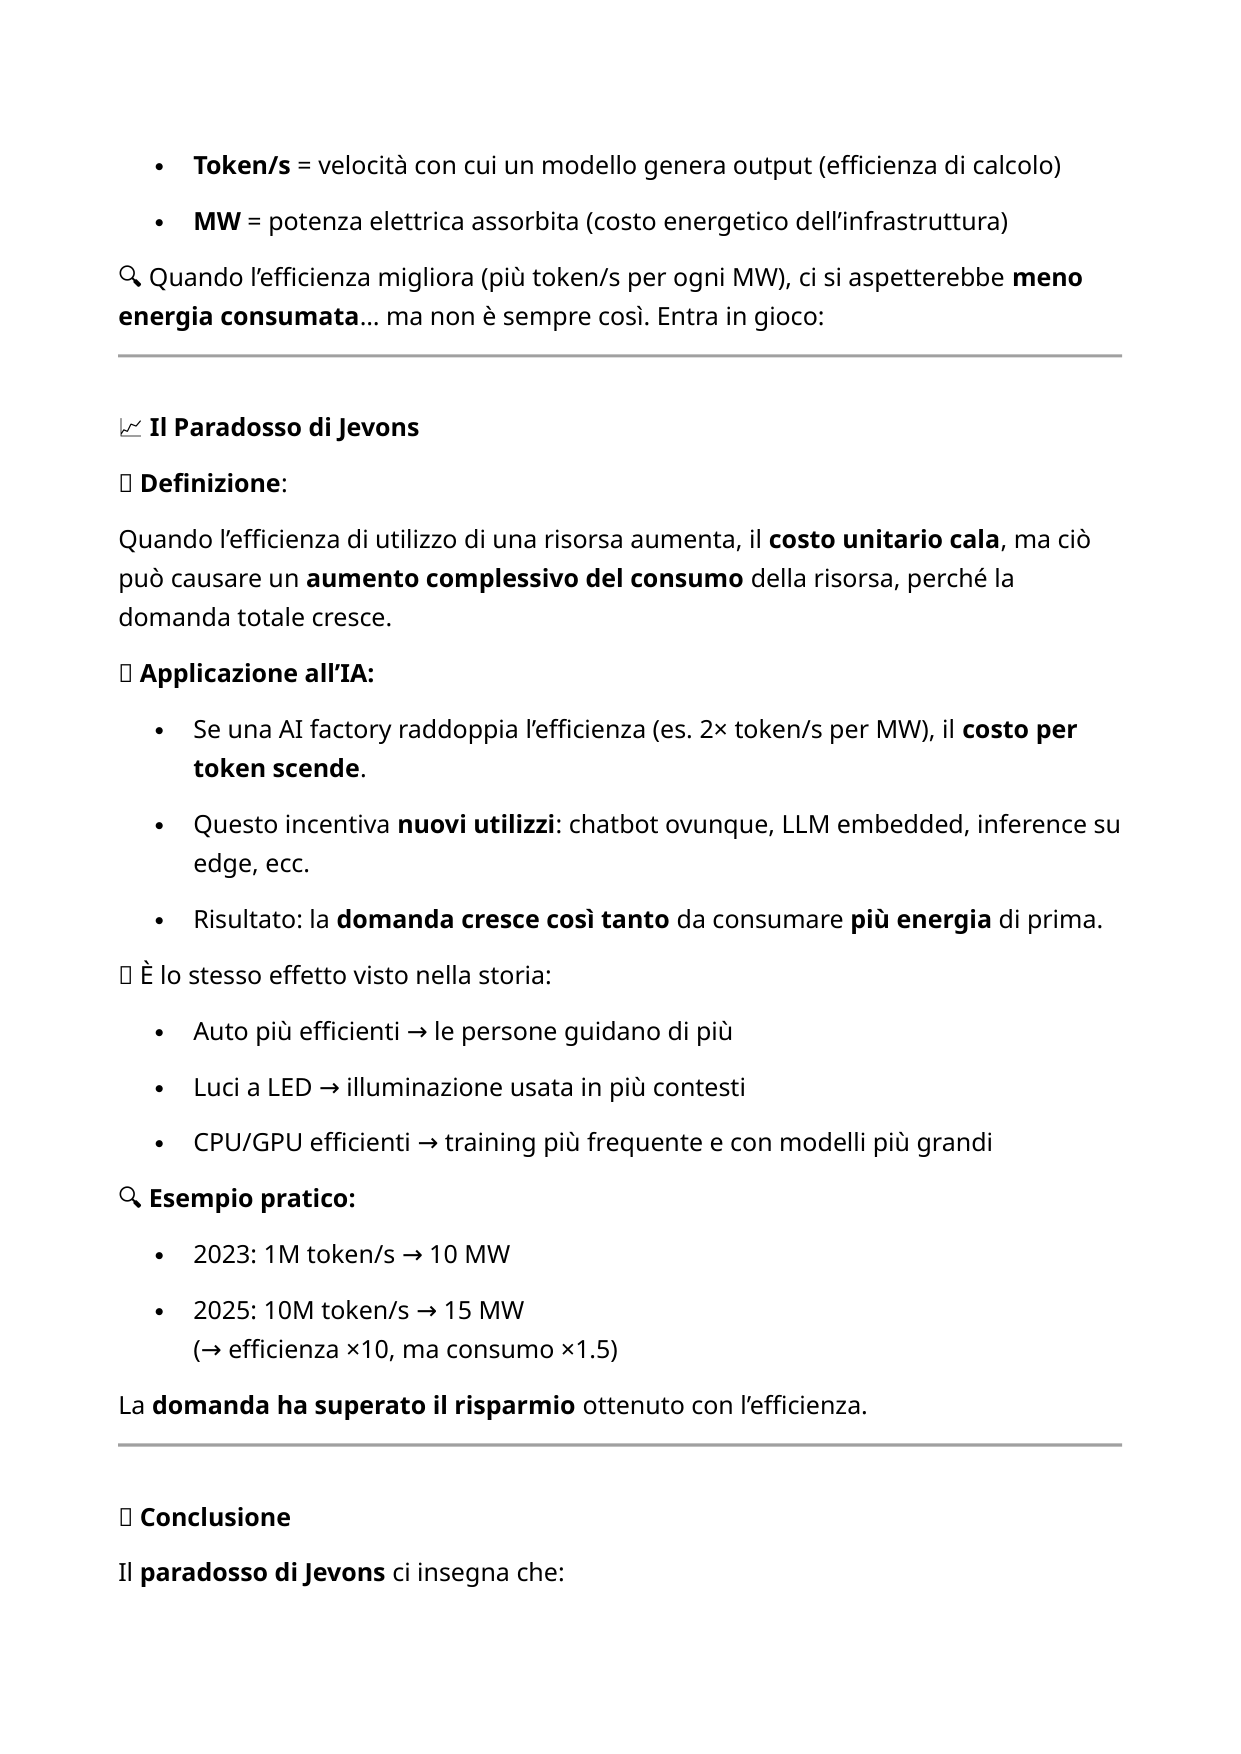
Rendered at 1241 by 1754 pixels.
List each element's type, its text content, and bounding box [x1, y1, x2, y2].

text Quando l’efficienza di utilizzo di una risorsa aumenta, il costo unitario cala, ma ciò può causare un aumento complessivo del consumo della risorsa, perché la domanda totale cresce. [118, 522, 1122, 634]
text 🧩 Conclusione [118, 1499, 1122, 1533]
list Se una AI factory raddoppia l’efficienza (es. 2× token/s per MW), il costo per token scende. [156, 712, 1122, 785]
text La domanda ha superato il risparmio ottenuto con l’efficienza. [118, 1388, 1122, 1422]
list Questo incentiva nuovi utilizzi: chatbot ovunque, LLM embedded, inference su edge, ecc. [156, 807, 1122, 880]
list Token/s = velocità con cui un modello genera output (efficienza di calcolo) [156, 148, 1122, 182]
list Risultato: la domanda cresce così tanto da consumare più energia di prima. [156, 902, 1122, 936]
list Luci a LED → illuminazione usata in più contesti [156, 1069, 1122, 1103]
text 🔍 Quando l’efficienza migliora (più token/s per ogni MW), ci si aspetterebbe meno energia consumata… ma non è sempre così. Entra in gioco: [118, 259, 1122, 332]
text Il paradosso di Jevons ci insegna che: [118, 1555, 1122, 1589]
list MW = potenza elettrica assorbita (costo energetico dell’infrastruttura) [156, 203, 1122, 237]
text 🧠 Definizione: [118, 466, 1122, 500]
list 2025: 10M token/s → 15 MW (→ efficienza ×10, ma consumo ×1.5) [156, 1293, 1122, 1366]
list 2023: 1M token/s → 10 MW [156, 1237, 1122, 1271]
text 🔍 Esempio pratico: [118, 1181, 1122, 1215]
text 💬 È lo stesso effetto visto nella storia: [118, 958, 1122, 992]
text 📈 Il Paradosso di Jevons [118, 410, 1122, 444]
list CPU/GPU efficienti → training più frequente e con modelli più grandi [156, 1125, 1122, 1159]
text 🔄 Applicazione all’IA: [118, 656, 1122, 690]
list Auto più efficienti → le persone guidano di più [156, 1013, 1122, 1047]
